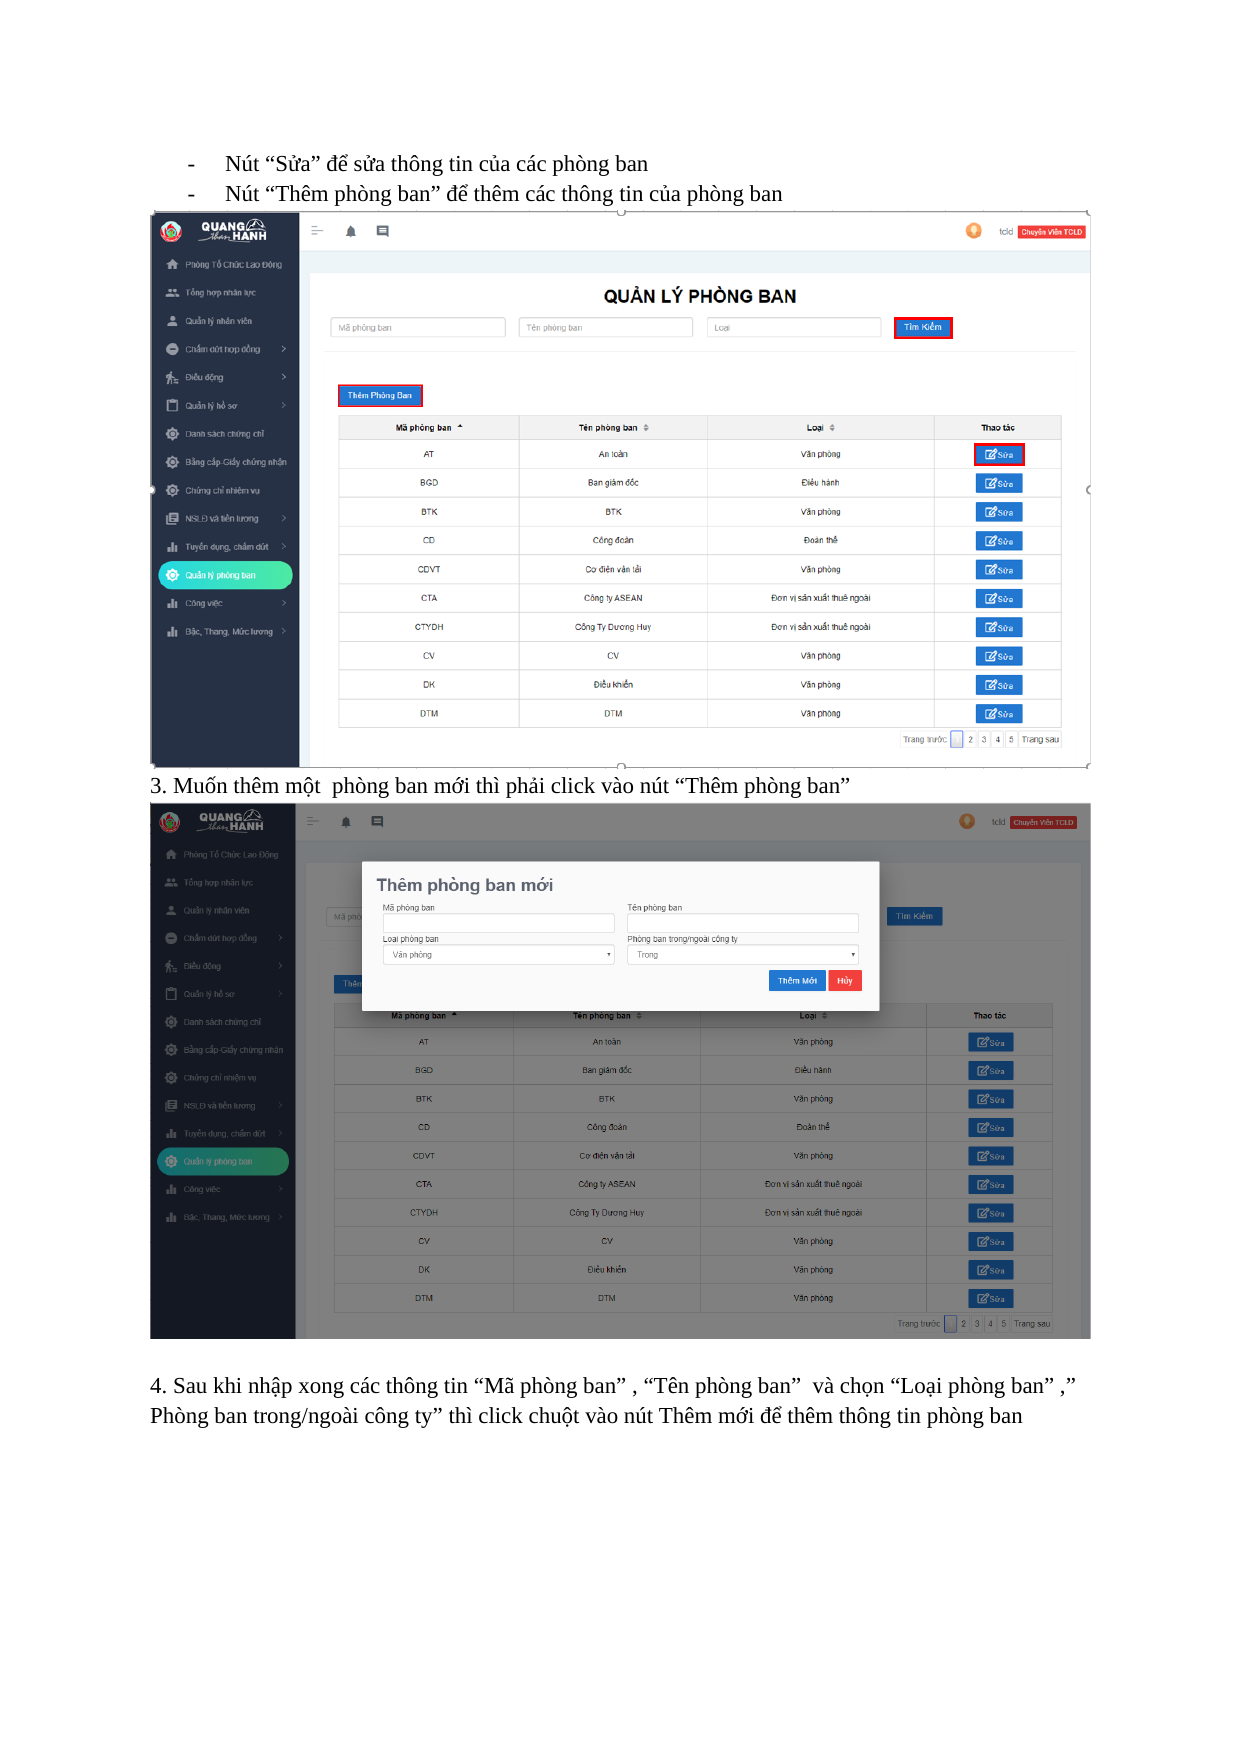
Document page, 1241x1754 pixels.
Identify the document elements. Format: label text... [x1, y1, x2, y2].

picture [150, 802, 1091, 1339]
text 4. Sau khi nhập xong các thông tin “Mã phòng ban” , “Tên phòng ban” và chọn “Loại phòng ban” ,” Phòng ban trong/ngoài công ty” thì click chuột vào nút Thêm mới để thêm thông tin phòng ban [150, 1372, 1090, 1429]
picture [150, 210, 1091, 769]
list Nút “Sửa” để sửa thông tin của các phòng ban [187, 150, 1090, 176]
list Nút “Thêm phòng ban” để thêm các thông tin của phòng ban [187, 180, 1090, 207]
text 3. Muốn thêm một phòng ban mới thì phải click vào nút “Thêm phòng ban” [150, 773, 1090, 799]
